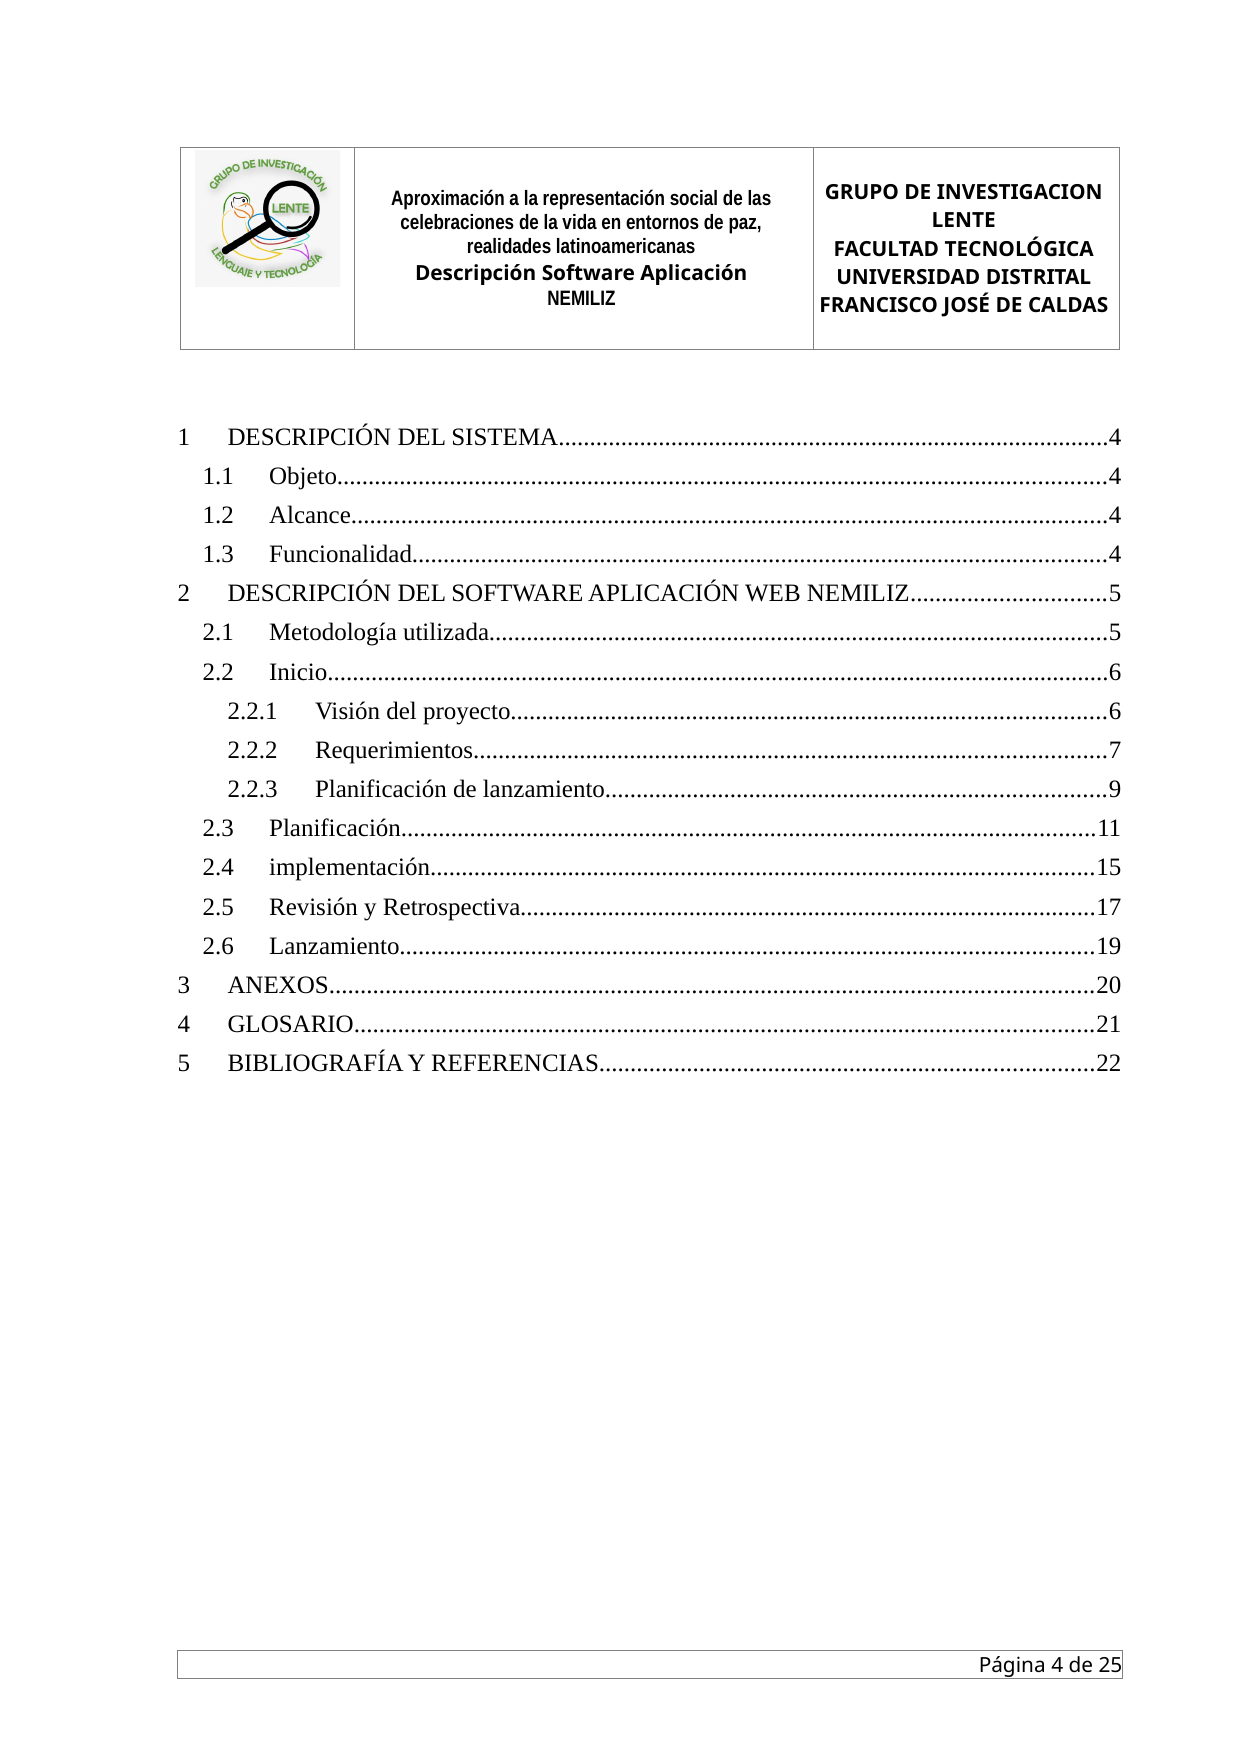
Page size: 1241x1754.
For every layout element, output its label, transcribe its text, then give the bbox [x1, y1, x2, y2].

text 2.2 Inicio 6 [202, 657, 1122, 685]
text 1.1 Objeto 4 [202, 461, 1122, 489]
text 1 DESCRIPCIÓN DEL SISTEMA 4 [177, 422, 1122, 450]
text 3 ANEXOS 20 [177, 970, 1122, 999]
text 2.4 implementación 15 [202, 852, 1122, 881]
text 2.2.2 Requerimientos 7 [227, 735, 1122, 764]
text 2.3 Planificación 11 [202, 813, 1122, 842]
text 2.5 Revisión y Retrospectiva 17 [202, 892, 1122, 920]
picture [195, 150, 340, 287]
text 2.2.1 Visión del proyecto 6 [227, 696, 1122, 724]
text 2 DESCRIPCIÓN DEL SOFTWARE APLICACIÓN WEB NEMILIZ 5 [177, 578, 1122, 607]
text 2.1 Metodología utilizada 5 [202, 617, 1122, 646]
text 4 GLOSARIO 21 [177, 1009, 1122, 1038]
text 2.2.3 Planificación de lanzamiento 9 [227, 774, 1122, 803]
text 1.2 Alcance 4 [202, 500, 1122, 529]
text 2.6 Lanzamiento 19 [202, 931, 1122, 959]
text 5 BIBLIOGRAFÍA Y REFERENCIAS 22 [177, 1048, 1122, 1077]
text 1.3 Funcionalidad 4 [202, 539, 1122, 568]
